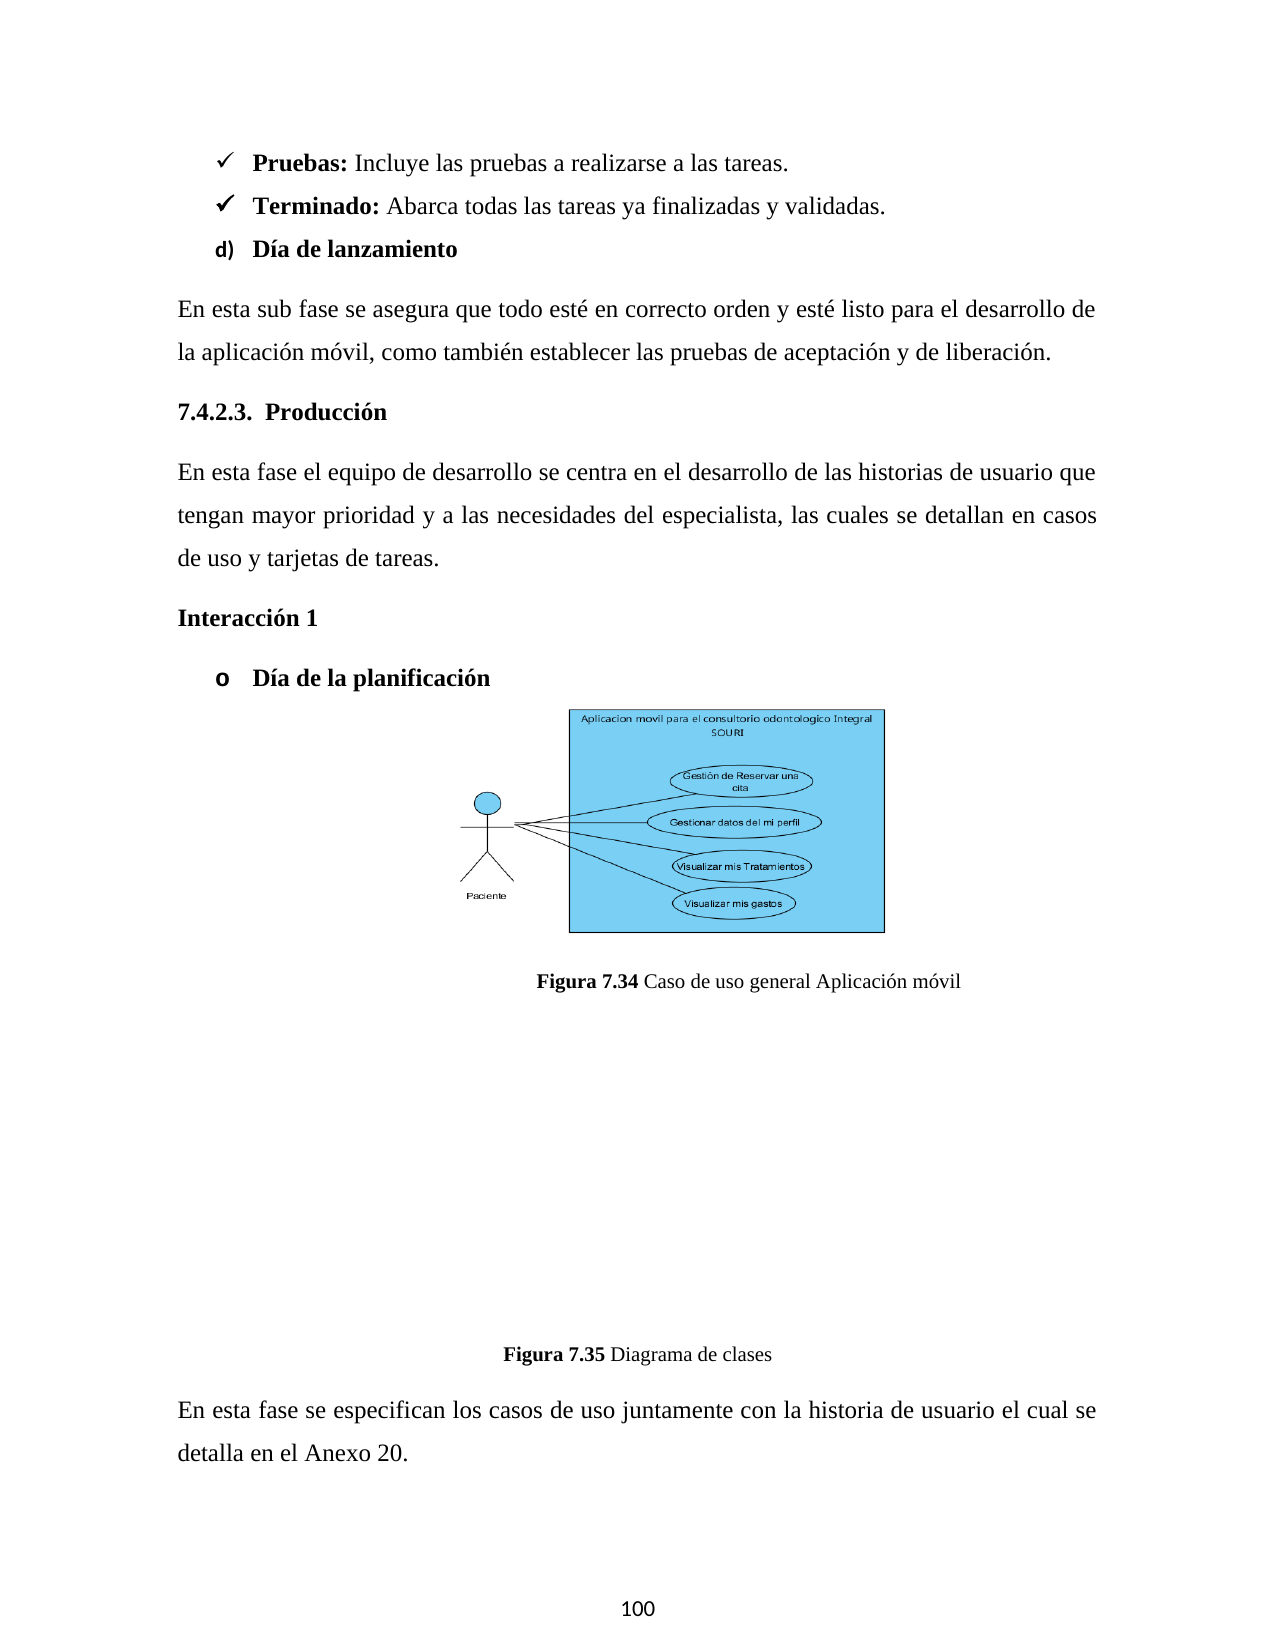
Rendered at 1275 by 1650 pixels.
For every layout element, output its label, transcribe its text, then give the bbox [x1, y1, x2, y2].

list Día de lanzamiento [215, 234, 1098, 263]
text 7.4.2.3. Producción [177, 397, 1098, 426]
text En esta sub fase se asegura que todo esté en correcto orden y esté listo para el desarrollo de la aplicación móvil, como también establecer las pruebas de aceptación y de liberación. [177, 294, 1098, 366]
picture [459, 708, 891, 939]
text Figura 7.35 Diagrama de clases [177, 1342, 1098, 1366]
text Interacción 1 [177, 603, 1098, 632]
text Figura 7.34 Caso de uso general Aplicación móvil [177, 969, 1098, 993]
list Terminado: Abarca todas las tareas ya finalizadas y validadas. [215, 191, 1098, 219]
text En esta fase el equipo de desarrollo se centra en el desarrollo de las historias de usuario que tengan mayor prioridad y a las necesidades del especialista, las cuales se detallan en casos de uso y tarjetas de tareas. [177, 457, 1098, 572]
list Pruebas: Incluye las pruebas a realizarse a las tareas. [215, 148, 1098, 176]
text En esta fase se especifican los casos de uso juntamente con la historia de usuario el cual se detalla en el Anexo 20. [177, 1395, 1098, 1467]
list Día de la planificación [215, 663, 1098, 693]
